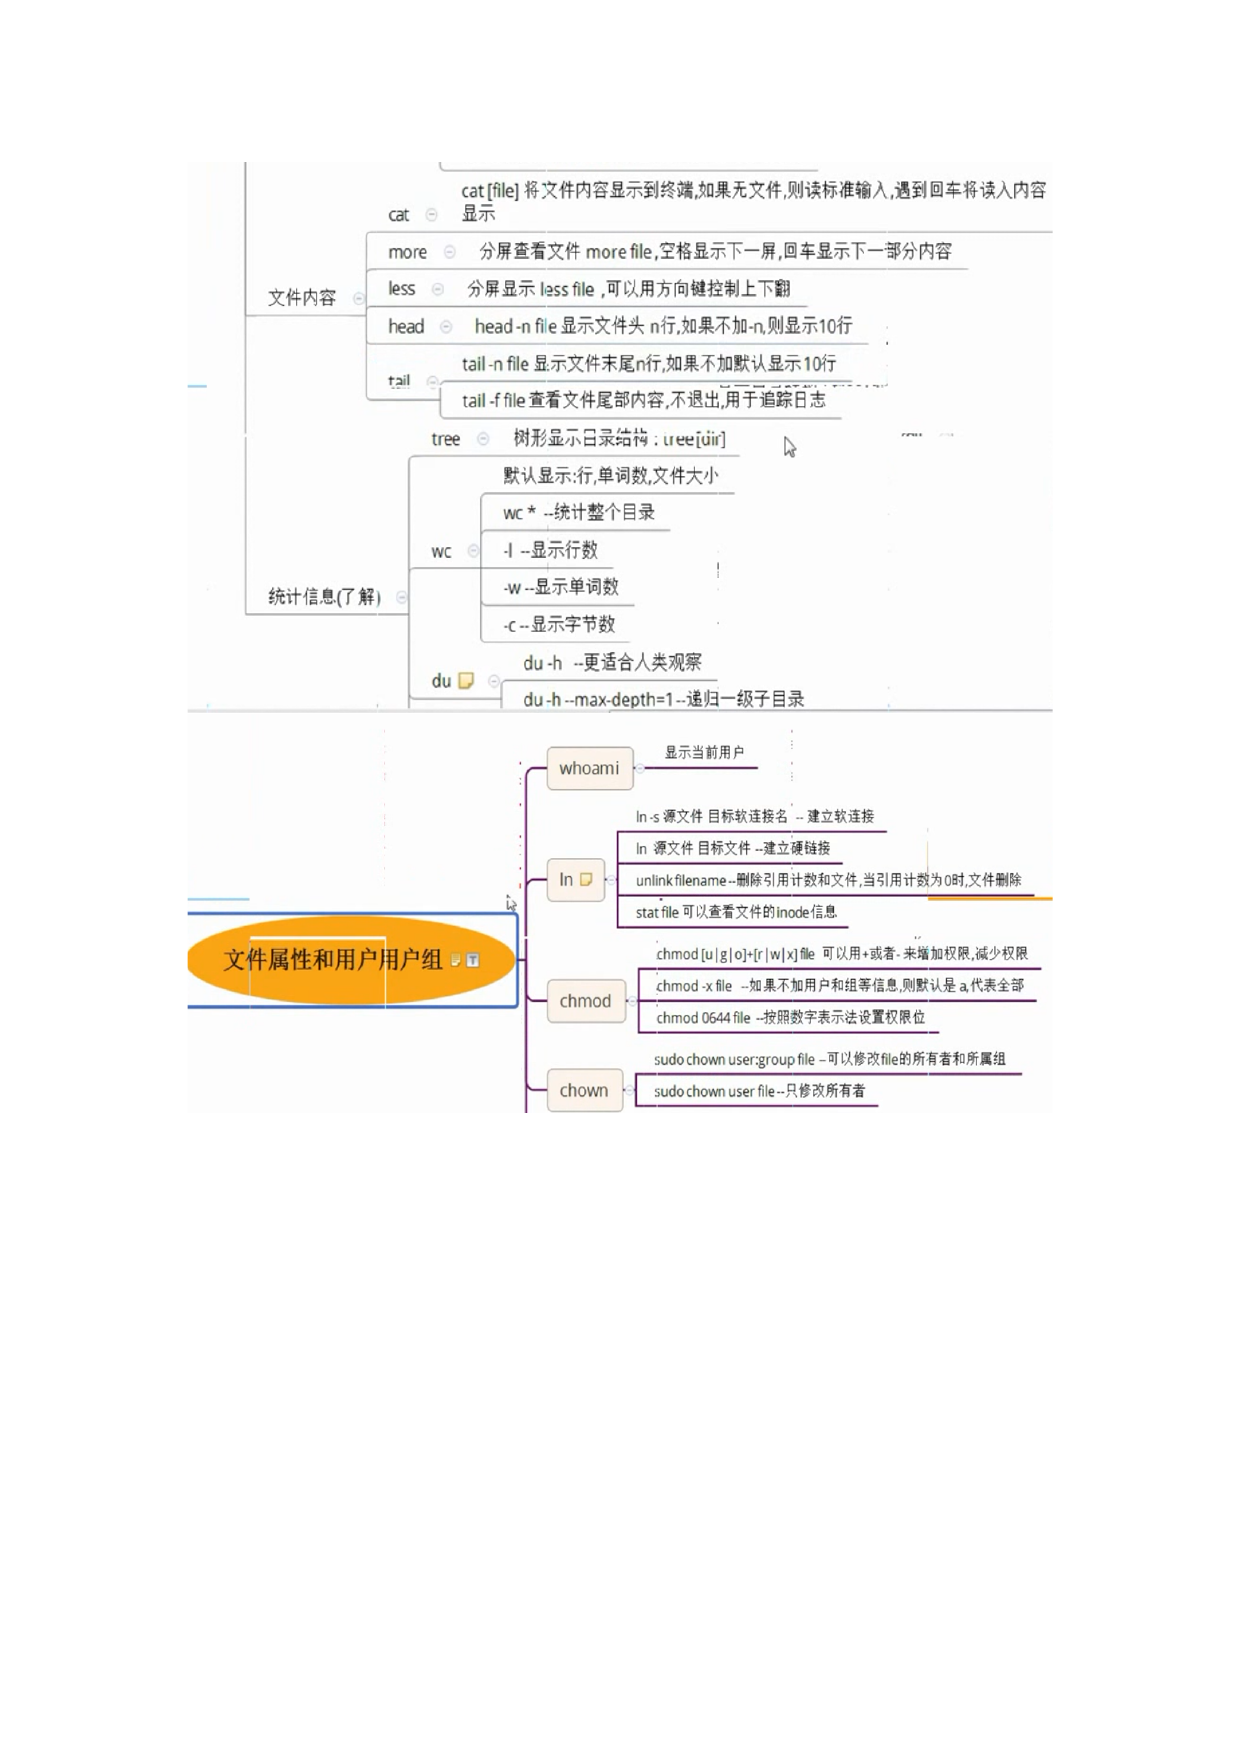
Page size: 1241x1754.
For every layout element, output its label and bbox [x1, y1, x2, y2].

picture [187, 162, 1053, 713]
picture [187, 714, 1053, 1113]
